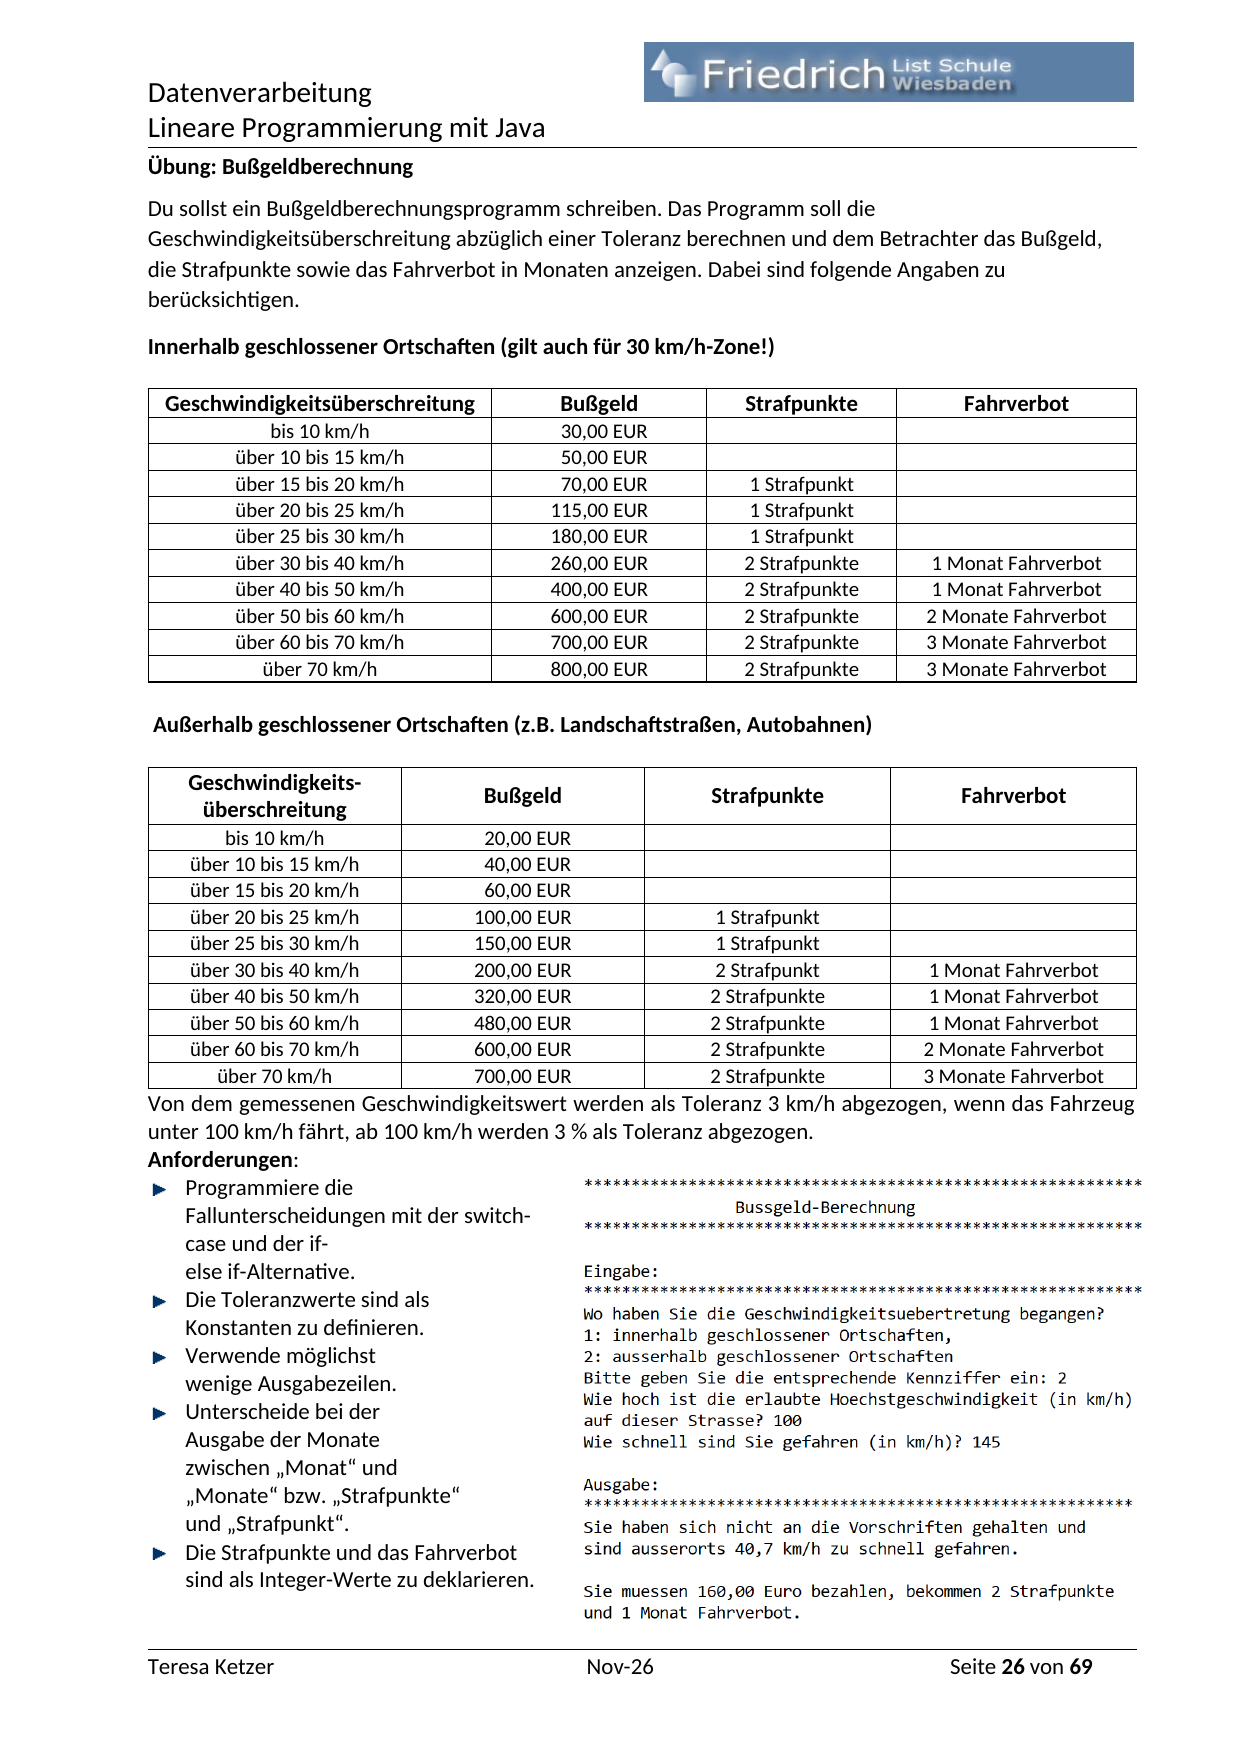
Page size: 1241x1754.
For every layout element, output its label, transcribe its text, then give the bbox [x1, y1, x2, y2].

table_cell über 60 bis 70 km/h [149, 630, 491, 655]
table_cell 2 Strafpunkte [645, 1036, 890, 1062]
picture [148, 1291, 166, 1308]
list Programmiere die Fallunterscheidungen mit der switch-case und der if- else if-Alternative. [148, 1173, 569, 1285]
table_cell 150,00 EUR [402, 931, 644, 956]
table_cell 1 Monat Fahrverbot [891, 957, 1136, 982]
table_cell [645, 878, 890, 903]
table_cell 700,00 EUR [492, 630, 706, 655]
table_header Bußgeld [402, 768, 644, 824]
table_cell über 15 bis 20 km/h [149, 471, 491, 496]
table_cell über 40 bis 50 km/h [149, 984, 401, 1009]
table_cell über 70 km/h [149, 656, 491, 681]
table_cell 2 Strafpunkte [707, 577, 896, 602]
table_cell über 30 bis 40 km/h [149, 550, 491, 576]
picture [569, 1165, 1157, 1637]
table_cell [891, 825, 1136, 850]
table_cell 3 Monate Fahrverbot [897, 656, 1136, 681]
table_cell 2 Strafpunkt [645, 957, 890, 982]
table_cell 700,00 EUR [402, 1063, 644, 1088]
table_cell 2 Strafpunkte [645, 984, 890, 1009]
table_cell 1 Strafpunkt [707, 497, 896, 523]
table_cell 20,00 EUR [402, 825, 644, 850]
table_cell 200,00 EUR [402, 957, 644, 982]
table_cell [707, 444, 896, 470]
table_cell über 25 bis 30 km/h [149, 524, 491, 549]
table_cell [891, 904, 1136, 929]
table_header Fahrverbot [897, 389, 1136, 417]
table_header Geschwindigkeitsüberschreitung [149, 389, 491, 417]
subtitle Übung: Bußgeldberechnung [148, 152, 1137, 180]
picture [148, 1543, 166, 1560]
table_cell 600,00 EUR [492, 603, 706, 628]
table_cell 3 Monate Fahrverbot [891, 1063, 1136, 1088]
table_cell über 10 bis 15 km/h [149, 851, 401, 877]
table_cell [891, 878, 1136, 903]
table_header Strafpunkte [645, 768, 890, 824]
table_cell [891, 851, 1136, 877]
table_cell [897, 524, 1136, 549]
table_cell [897, 471, 1136, 496]
table_cell über 30 bis 40 km/h [149, 957, 401, 982]
table_cell 2 Strafpunkte [707, 630, 896, 655]
table_cell 180,00 EUR [492, 524, 706, 549]
table_cell [707, 418, 896, 443]
table_cell über 20 bis 25 km/h [149, 497, 491, 523]
table_header Bußgeld [492, 389, 706, 417]
text Außerhalb geschlossener Ortschaften (z.B. Landschaftstraßen, Autobahnen) [148, 711, 1137, 738]
list Verwende möglichst wenige Ausgabezeilen. [148, 1341, 569, 1397]
table_header Strafpunkte [707, 389, 896, 417]
list Die Strafpunkte und das Fahrverbot sind als Integer-Werte zu deklarieren. [148, 1538, 569, 1594]
text Anforderungen: [148, 1145, 1137, 1173]
table_cell 260,00 EUR [492, 550, 706, 576]
table_cell 2 Strafpunkte [707, 656, 896, 681]
table_cell über 25 bis 30 km/h [149, 931, 401, 956]
text Innerhalb geschlossener Ortschaften (gilt auch für 30 km/h-Zone!) [148, 332, 1137, 360]
table_cell bis 10 km/h [149, 418, 491, 443]
picture [148, 1179, 166, 1196]
table_cell 1 Strafpunkt [645, 904, 890, 929]
table_cell 800,00 EUR [492, 656, 706, 681]
table_cell 400,00 EUR [492, 577, 706, 602]
table_cell 1 Monat Fahrverbot [897, 577, 1136, 602]
table_cell [897, 497, 1136, 523]
table_cell [897, 418, 1136, 443]
table_cell 480,00 EUR [402, 1010, 644, 1035]
table_cell 2 Strafpunkte [645, 1010, 890, 1035]
table_cell 600,00 EUR [402, 1036, 644, 1062]
list Unterscheide bei der Ausgabe der Monate zwischen „Monat“ und „Monate“ bzw. „Strafpunkte“ und „Strafpunkt“. [148, 1397, 569, 1538]
table_cell 1 Monat Fahrverbot [891, 984, 1136, 1009]
picture [148, 1403, 166, 1420]
table_cell [897, 444, 1136, 470]
table_cell 40,00 EUR [402, 851, 644, 877]
picture [643, 42, 1134, 102]
table_cell 1 Strafpunkt [707, 471, 896, 496]
table_cell 1 Strafpunkt [707, 524, 896, 549]
table_cell 3 Monate Fahrverbot [897, 630, 1136, 655]
table_cell 30,00 EUR [492, 418, 706, 443]
table_cell über 50 bis 60 km/h [149, 1010, 401, 1035]
table_cell 2 Strafpunkte [707, 550, 896, 576]
table_cell über 60 bis 70 km/h [149, 1036, 401, 1062]
table_cell 2 Monate Fahrverbot [891, 1036, 1136, 1062]
table_cell 70,00 EUR [492, 471, 706, 496]
table_cell über 70 km/h [149, 1063, 401, 1088]
table_cell über 15 bis 20 km/h [149, 878, 401, 903]
table_cell über 10 bis 15 km/h [149, 444, 491, 470]
text Du sollst ein Bußgeldberechnungsprogramm schreiben. Das Programm soll die Geschwindigkeitsüberschreitung abzüglich einer Toleranz berechnen und dem Betrachter das Bußgeld, die Strafpunkte sowie das Fahrverbot in Monaten anzeigen. Dabei sind folgende Angaben zu berücksichtigen. [148, 194, 1137, 313]
table_cell [645, 825, 890, 850]
table_cell 1 Monat Fahrverbot [897, 550, 1136, 576]
table_cell 50,00 EUR [492, 444, 706, 470]
table_cell [891, 931, 1136, 956]
table_header Geschwindigkeits- überschreitung [149, 768, 401, 824]
table_cell 1 Monat Fahrverbot [891, 1010, 1136, 1035]
table_cell 1 Strafpunkt [645, 931, 890, 956]
table_cell 115,00 EUR [492, 497, 706, 523]
table_cell über 40 bis 50 km/h [149, 577, 491, 602]
table_cell 320,00 EUR [402, 984, 644, 1009]
table_cell [645, 851, 890, 877]
table_cell über 20 bis 25 km/h [149, 904, 401, 929]
table_cell über 50 bis 60 km/h [149, 603, 491, 628]
table_cell 2 Monate Fahrverbot [897, 603, 1136, 628]
text Von dem gemessenen Geschwindigkeitswert werden als Toleranz 3 km/h abgezogen, wenn das Fahrzeug unter 100 km/h fährt, ab 100 km/h werden 3 % als Toleranz abgezogen. [148, 1089, 1137, 1145]
list Die Toleranzwerte sind als Konstanten zu definieren. [148, 1285, 569, 1341]
table_header Fahrverbot [891, 768, 1136, 824]
table_cell 2 Strafpunkte [707, 603, 896, 628]
table_cell 100,00 EUR [402, 904, 644, 929]
table_cell 2 Strafpunkte [645, 1063, 890, 1088]
picture [148, 1347, 166, 1364]
table_cell bis 10 km/h [149, 825, 401, 850]
table_cell 60,00 EUR [402, 878, 644, 903]
